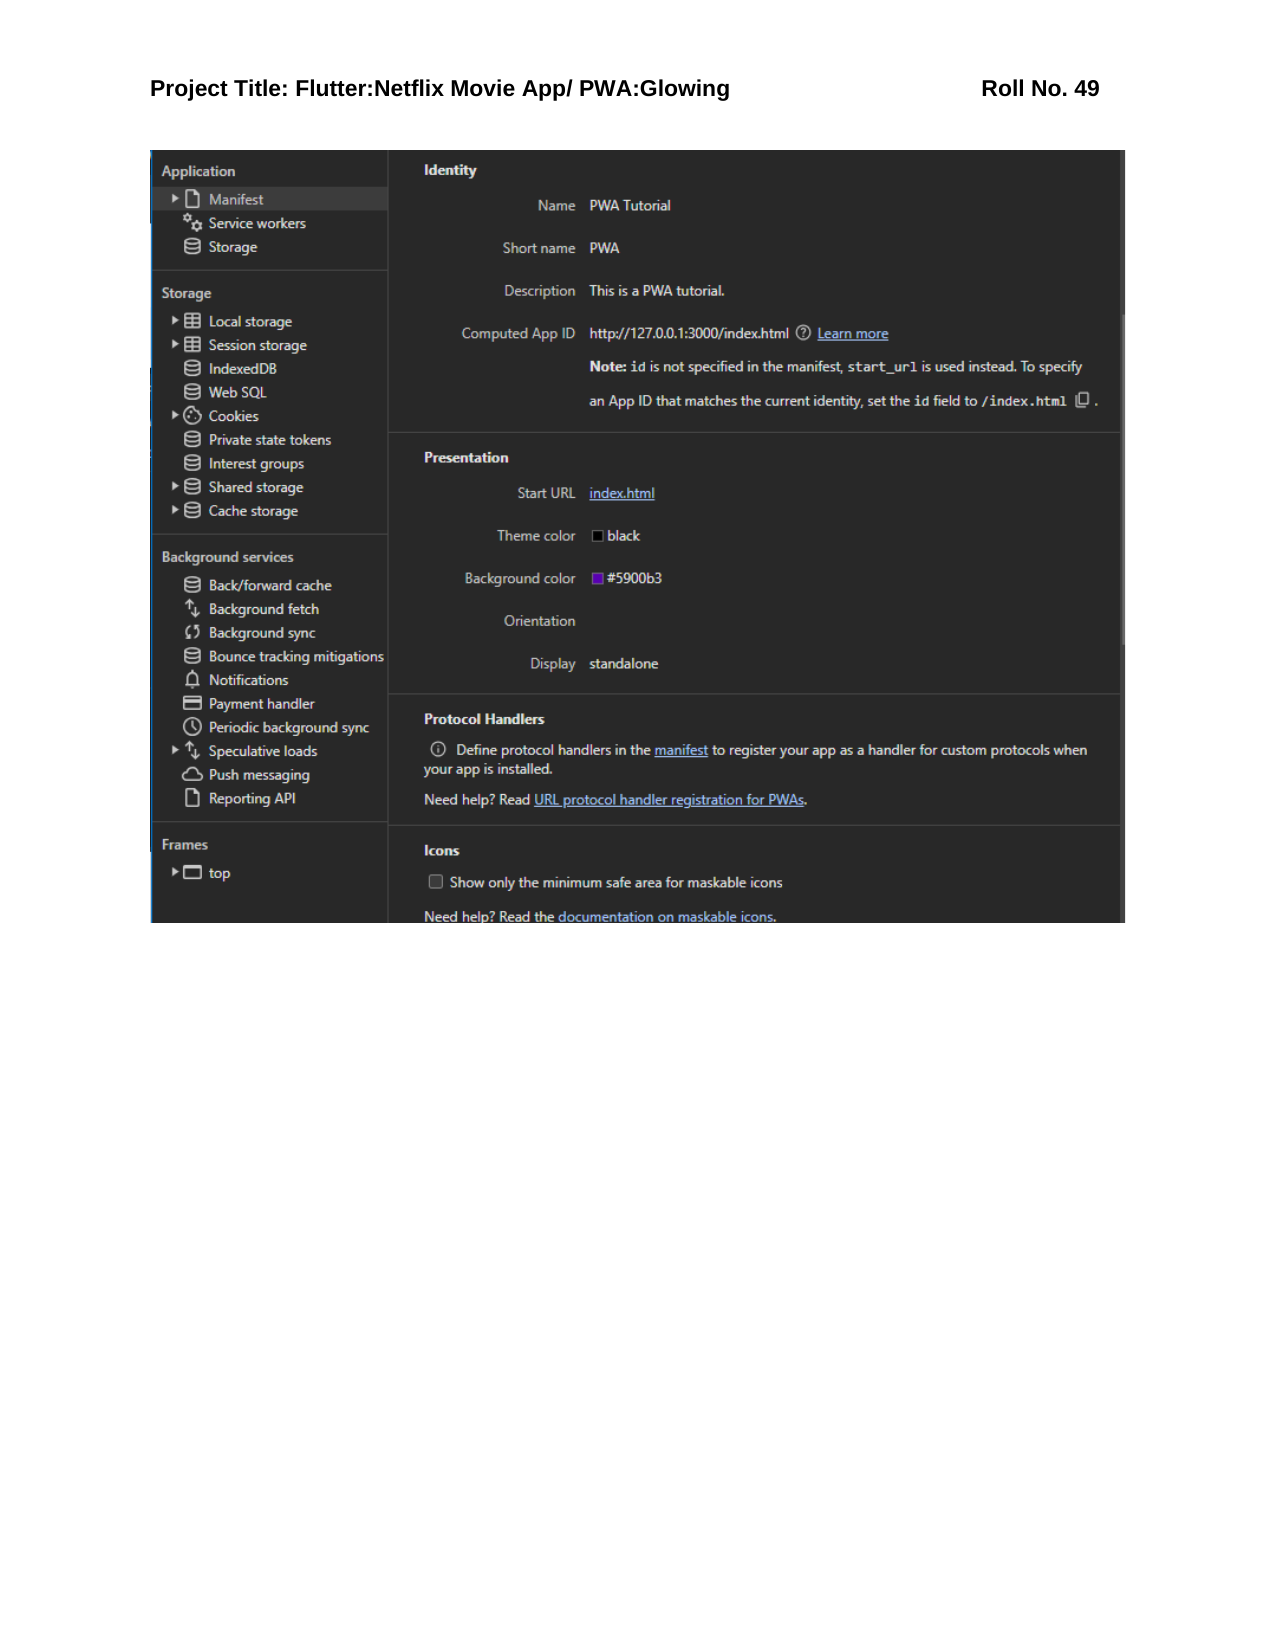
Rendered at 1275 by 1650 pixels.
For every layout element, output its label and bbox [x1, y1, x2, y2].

picture [150, 150, 1125, 923]
